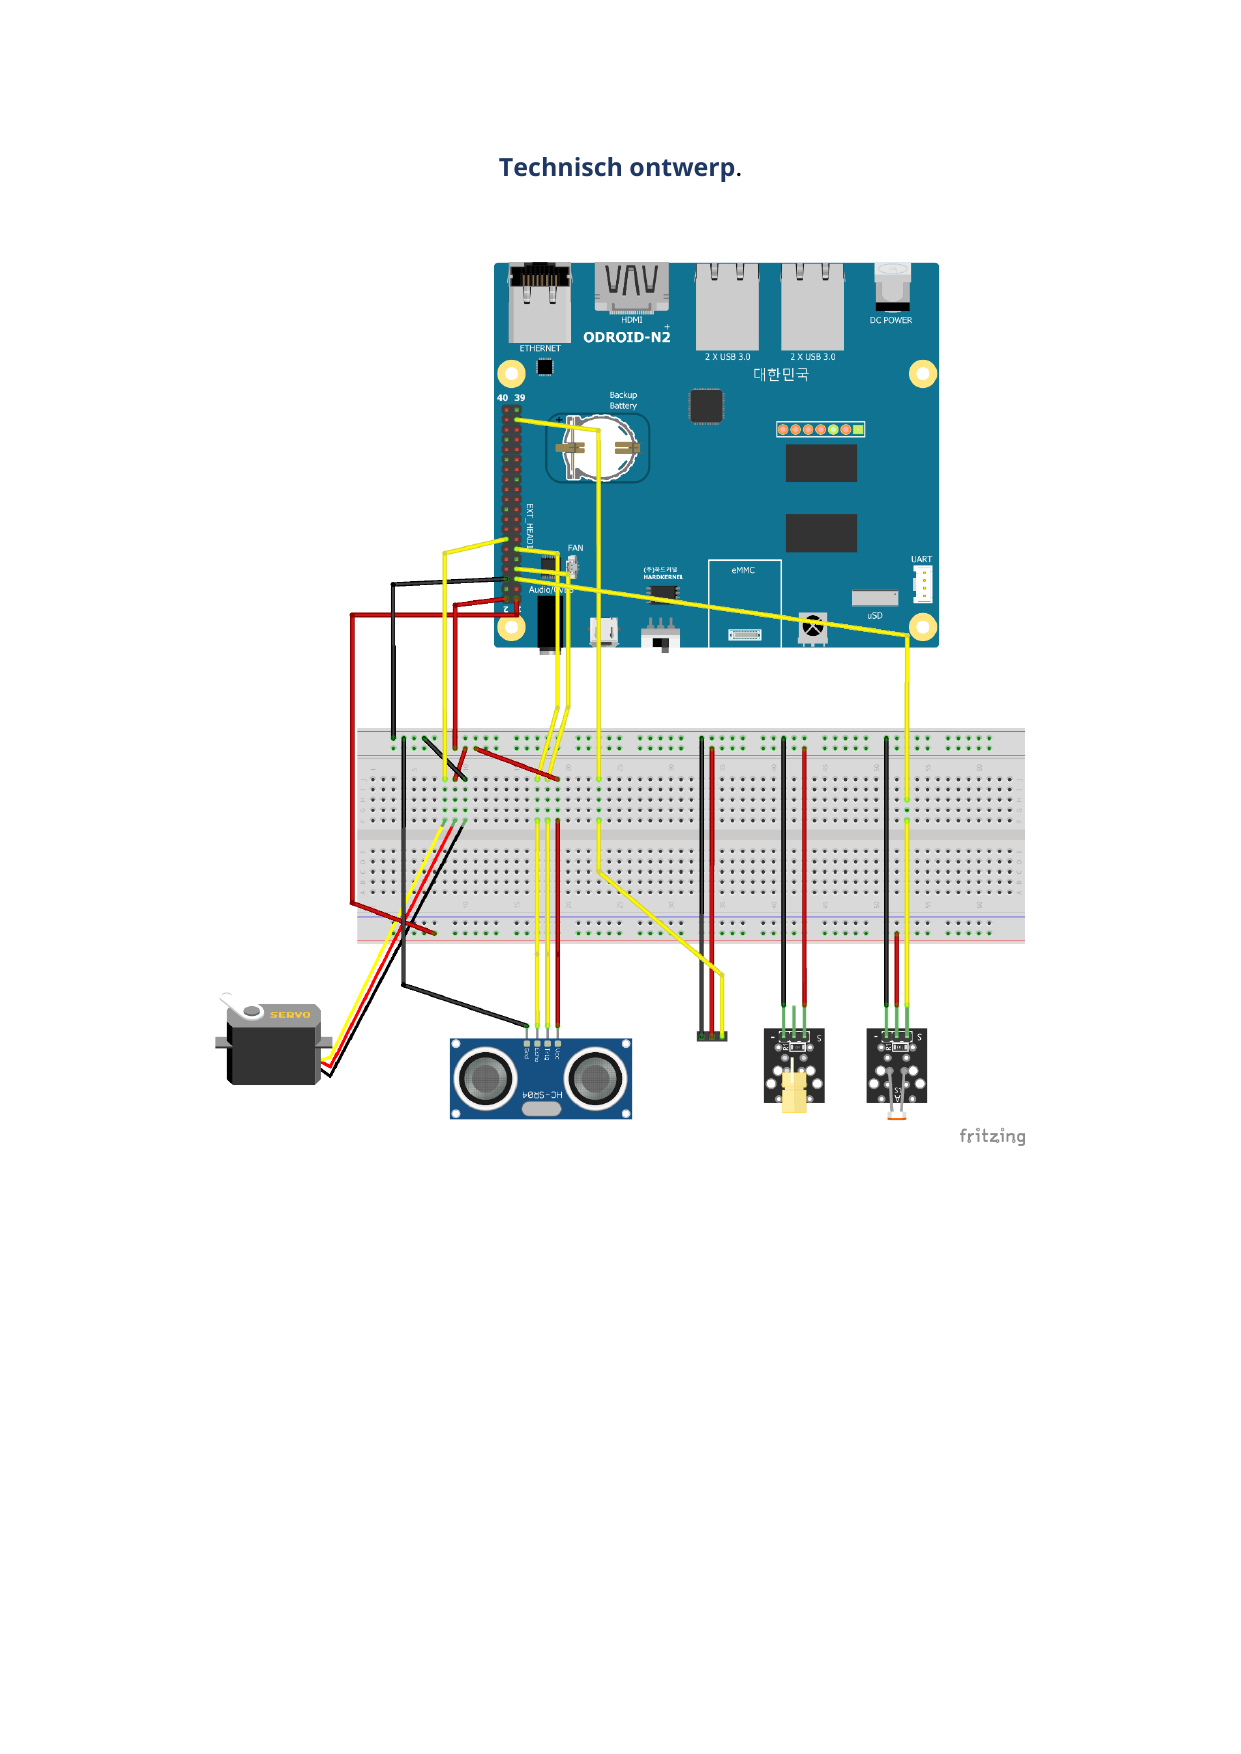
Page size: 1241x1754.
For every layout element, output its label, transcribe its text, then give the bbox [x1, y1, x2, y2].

text Technisch ontwerp. [150, 150, 1090, 184]
picture [215, 262, 1025, 1146]
